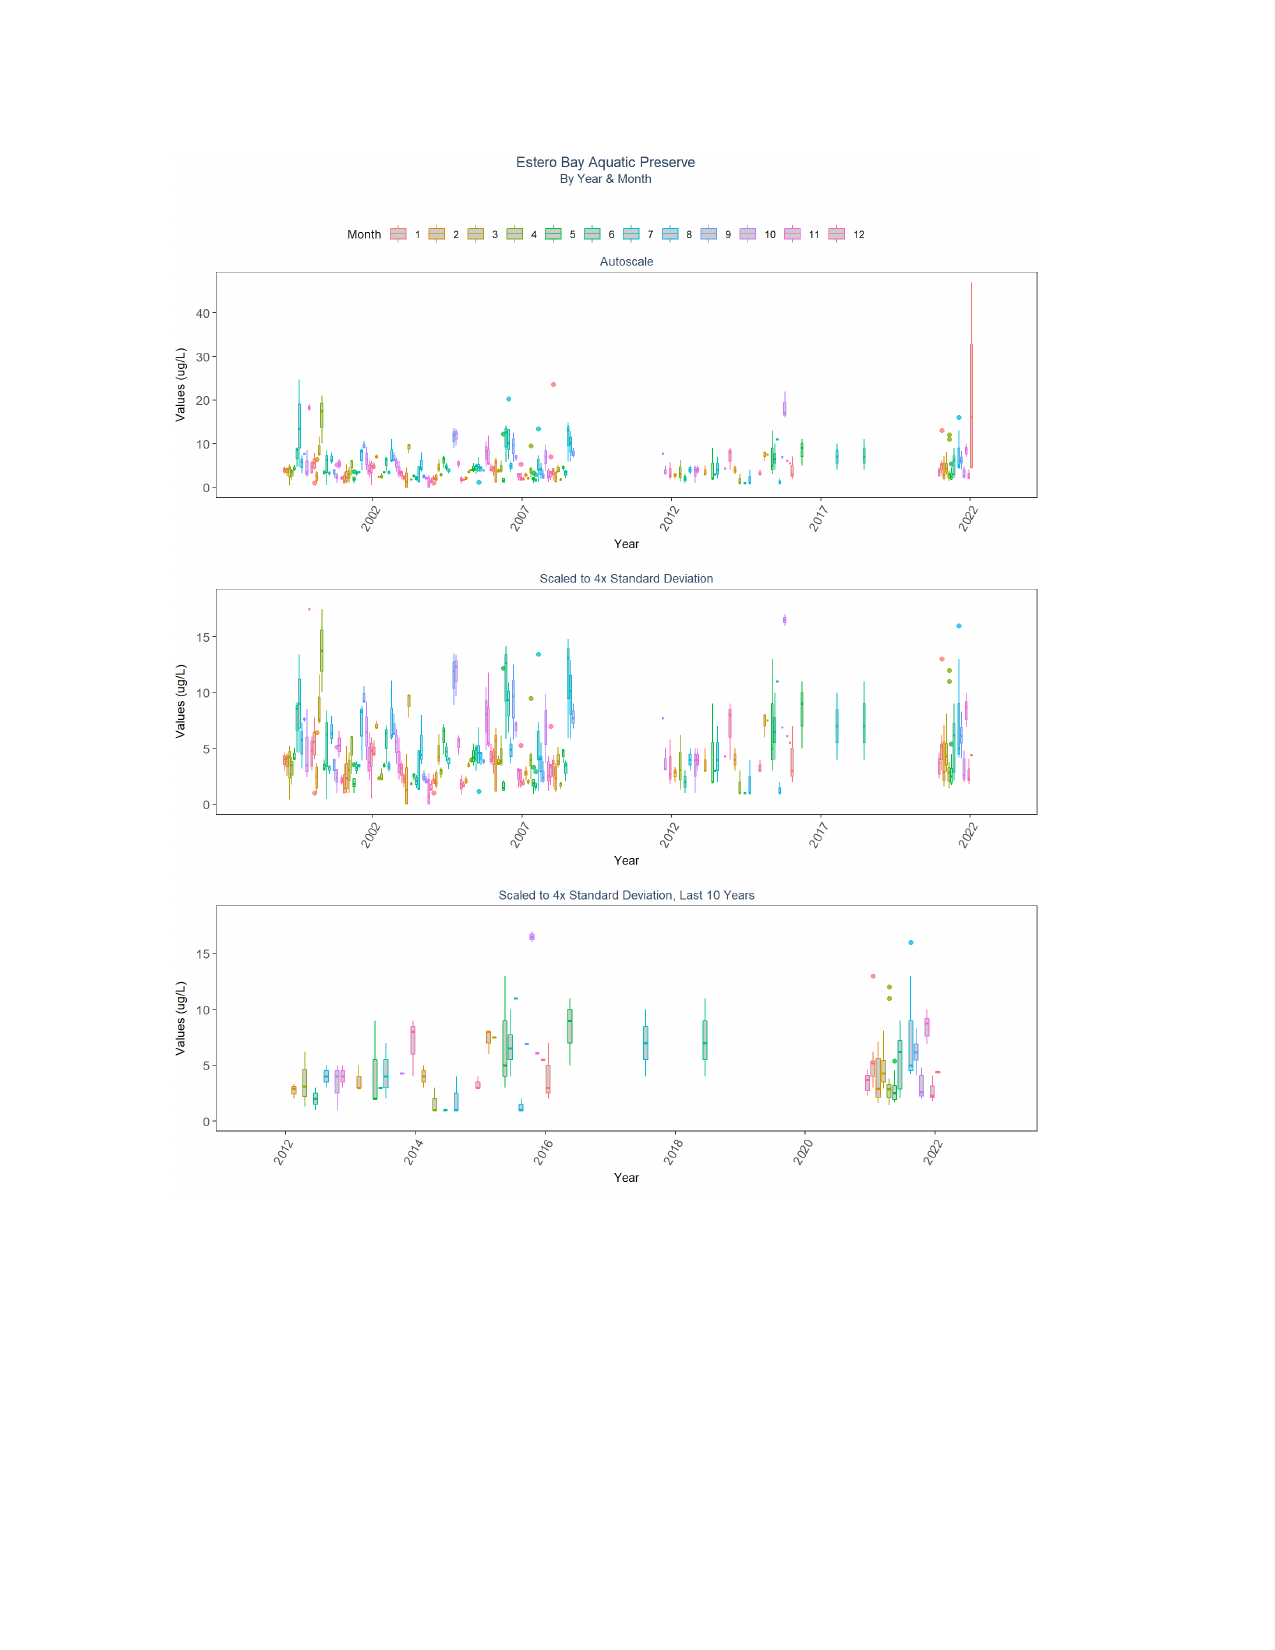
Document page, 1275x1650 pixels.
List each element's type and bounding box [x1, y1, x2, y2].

picture [168, 150, 1044, 1200]
